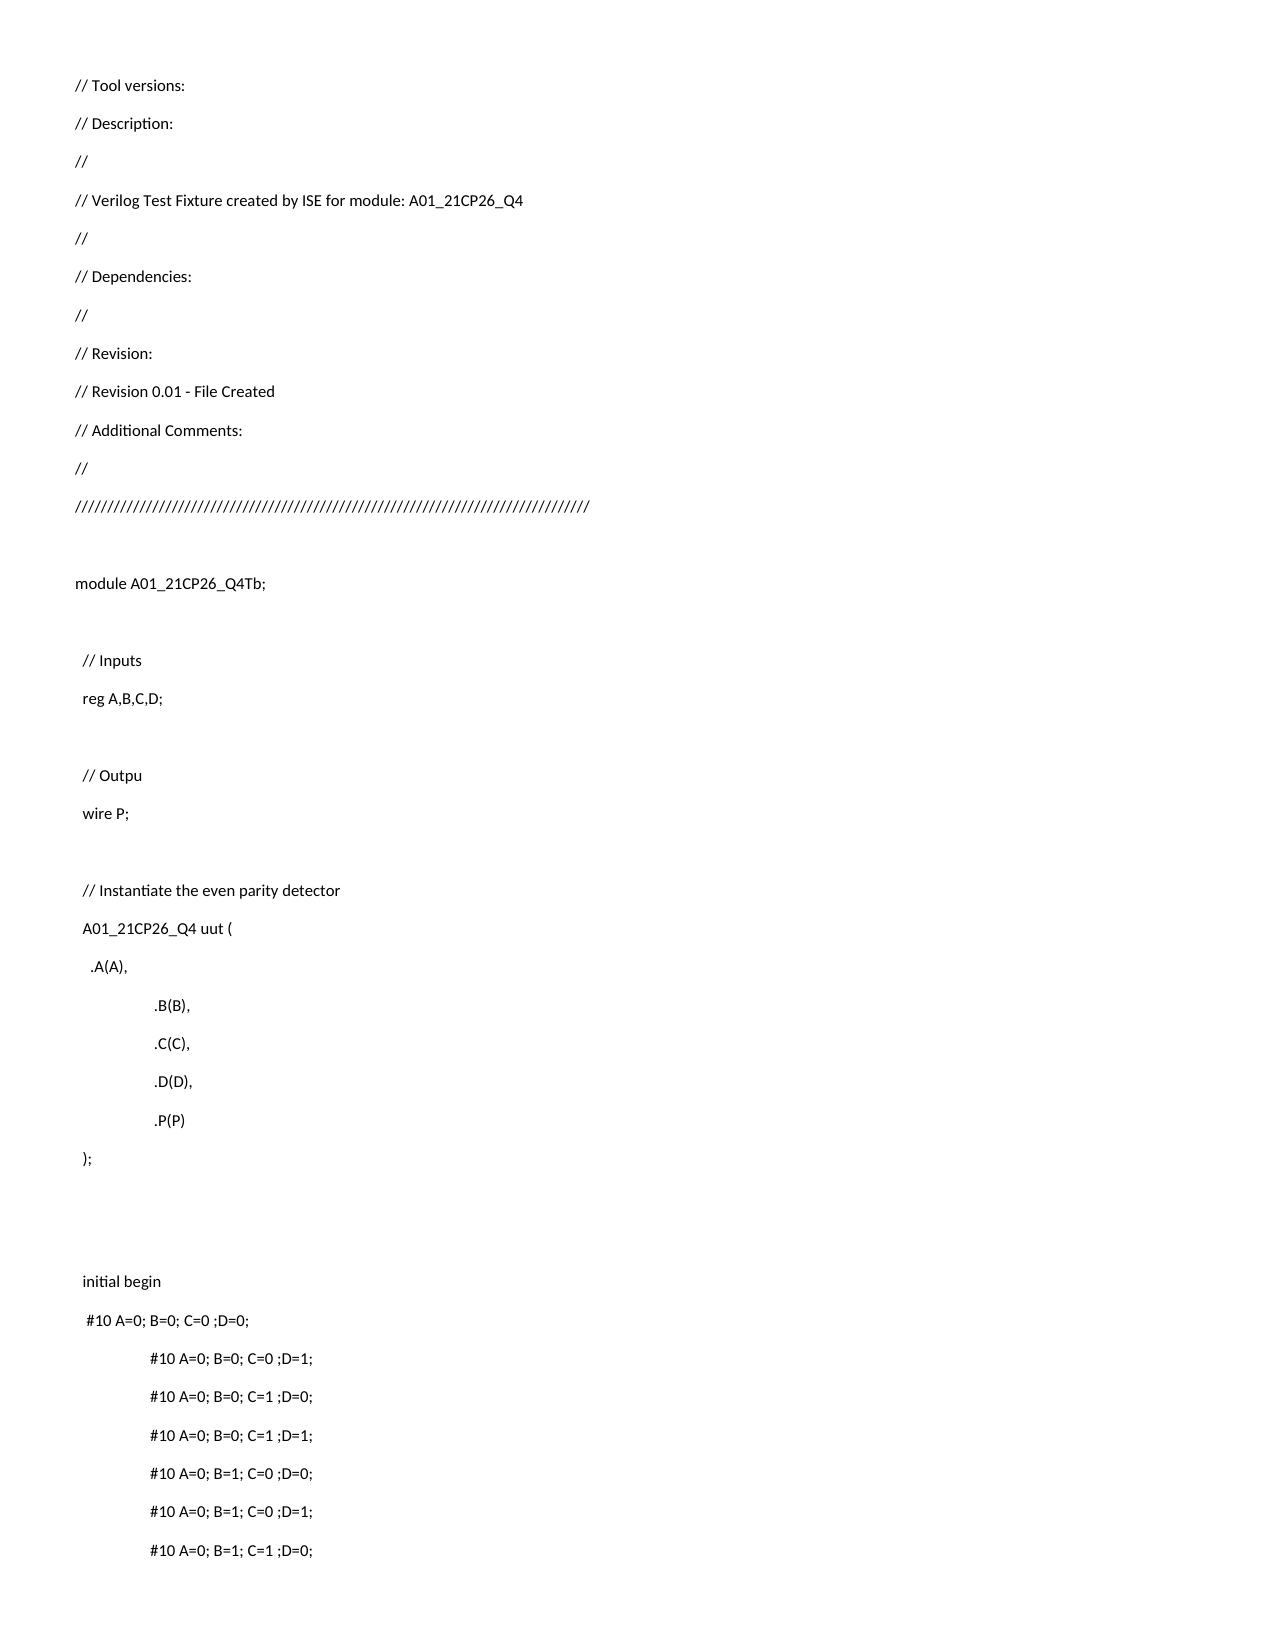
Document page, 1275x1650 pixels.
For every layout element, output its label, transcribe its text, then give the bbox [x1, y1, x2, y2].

text .B(B), [75, 995, 1200, 1015]
text #10 A=0; B=1; C=0 ;D=1; [75, 1502, 1200, 1522]
text // Outpu [75, 765, 1200, 785]
text .P(P) [75, 1110, 1200, 1130]
text wire P; [75, 803, 1200, 824]
text .A(A), [75, 957, 1200, 977]
text // Description: [75, 113, 1200, 134]
text reg A,B,C,D; [75, 688, 1200, 709]
text // [75, 305, 1200, 325]
text // [75, 228, 1200, 249]
text // Instantiate the even parity detector [75, 880, 1200, 900]
text // Tool versions: [75, 75, 1200, 95]
text // Verilog Test Fixture created by ISE for module: A01_21CP26_Q4 [75, 190, 1200, 210]
text A01_21CP26_Q4 uut ( [75, 918, 1200, 939]
text // [75, 458, 1200, 479]
text // Revision 0.01 - File Created [75, 382, 1200, 402]
text #10 A=0; B=0; C=0 ;D=1; [75, 1348, 1200, 1369]
text .D(D), [75, 1072, 1200, 1092]
text initial begin [75, 1272, 1200, 1292]
text // Additional Comments: [75, 420, 1200, 440]
text ); [75, 1148, 1200, 1169]
text // [75, 152, 1200, 172]
text #10 A=0; B=1; C=0 ;D=0; [75, 1463, 1200, 1484]
text // Inputs [75, 650, 1200, 670]
text #10 A=0; B=0; C=1 ;D=1; [75, 1425, 1200, 1445]
text // Revision: [75, 343, 1200, 364]
text // Dependencies: [75, 267, 1200, 287]
text //////////////////////////////////////////////////////////////////////////////// [75, 497, 1200, 517]
text .C(C), [75, 1033, 1200, 1054]
text module A01_21CP26_Q4Tb; [75, 573, 1200, 594]
text #10 A=0; B=0; C=1 ;D=0; [75, 1387, 1200, 1407]
text #10 A=0; B=1; C=1 ;D=0; [75, 1540, 1200, 1560]
text #10 A=0; B=0; C=0 ;D=0; [75, 1310, 1200, 1330]
